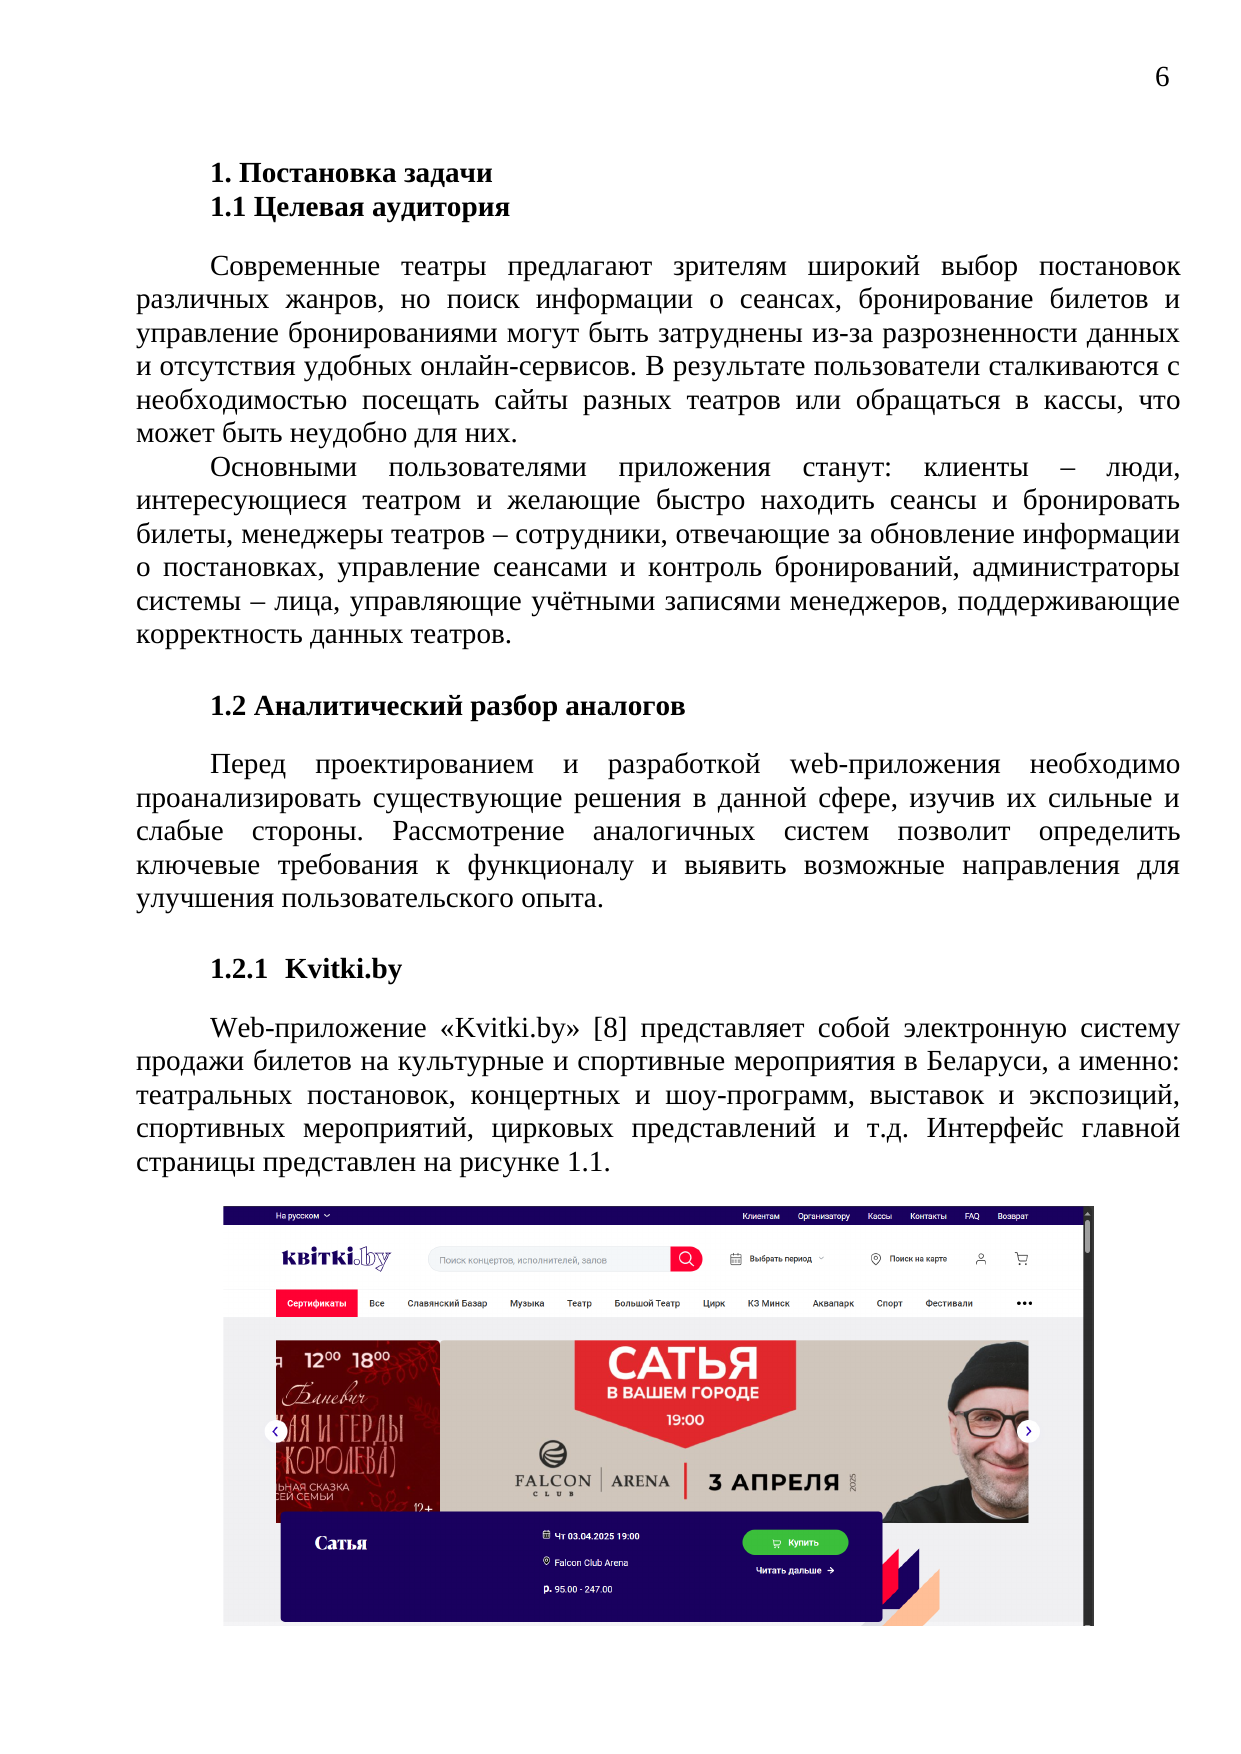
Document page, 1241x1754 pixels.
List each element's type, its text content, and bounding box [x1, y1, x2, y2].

list Постановка задачи [136, 156, 1181, 189]
list Web-приложение «Kvitki.by» [8] представляет собой электронную систему продажи билетов на культурные и спортивные мероприятия в Беларуси, а именно: театральных постановок, концертных и шоу-программ, выставок и экспозиций, спортивных мероприятий, цирковых представлений и т.д. Интерфейс главной страницы представлен на рисунке 1.1. [136, 1010, 1181, 1178]
list Целевая аудитория [210, 189, 1181, 223]
list Аналитический разбор аналогов [210, 688, 1181, 721]
text Современные театры предлагают зрителям широкий выбор постановок различных жанров, но поиск информации о сеансах, бронирование билетов и управление бронированиями могут быть затруднены из-за разрозненности данных и отсутствия удобных онлайн-сервисов. В результате пользователи сталкиваются с необходимостью посещать сайты разных театров или обращаться в кассы, что может быть неудобно для них. [136, 248, 1181, 449]
list Kvitki.by [210, 951, 1181, 985]
picture [223, 1206, 1094, 1626]
text Перед проектированием и разработкой web-приложения необходимо проанализировать существующие решения в данной сфере, изучив их сильные и слабые стороны. Рассмотрение аналогичных систем позволит определить ключевые требования к функционалу и выявить возможные направления для улучшения пользовательского опыта. [136, 746, 1181, 914]
text Основными пользователями приложения станут: клиенты – люди, интересующиеся театром и желающие быстро находить сеансы и бронировать билеты, менеджеры театров – сотрудники, отвечающие за обновление информации о постановках, управление сеансами и контроль бронирований, администраторы системы – лица, управляющие учётными записями менеджеров, поддерживающие корректность данных театров. [136, 449, 1181, 650]
